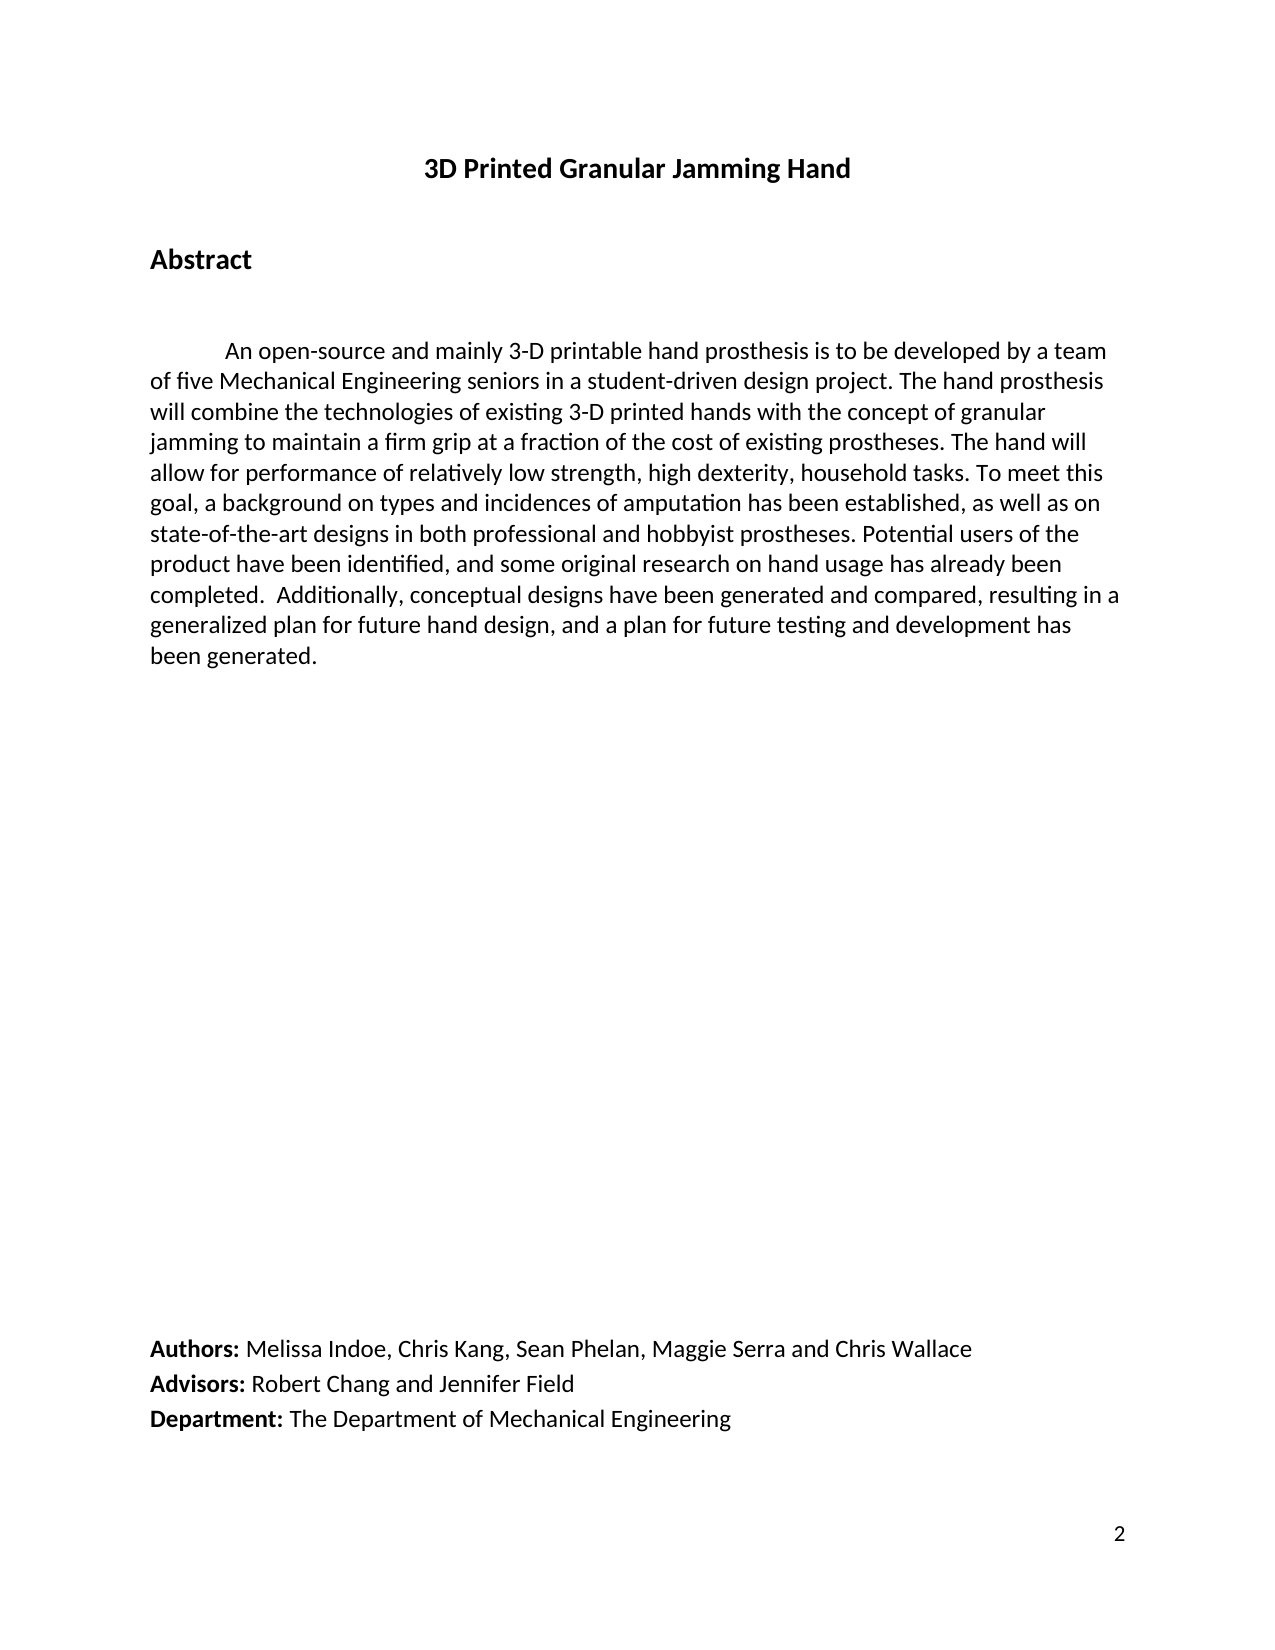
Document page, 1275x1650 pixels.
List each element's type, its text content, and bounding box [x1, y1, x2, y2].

text 3D Printed Granular Jamming Hand [150, 150, 1125, 186]
text Authors: Melissa Indoe, Chris Kang, Sean Phelan, Maggie Serra and Chris Wallace [150, 1333, 1125, 1364]
text Advisors: Robert Chang and Jennifer Field [150, 1368, 1125, 1399]
subtitle Abstract [150, 241, 1125, 277]
text Department: The Department of Mechanical Engineering [150, 1403, 1125, 1434]
text An open-source and mainly 3-D printable hand prosthesis is to be developed by a team of five Mechanical Engineering seniors in a student-driven design project. The hand prosthesis will combine the technologies of existing 3-D printed hands with the concept of granular jamming to maintain a firm grip at a fraction of the cost of existing prostheses. The hand will allow for performance of relatively low strength, high dexterity, household tasks. To meet this goal, a background on types and incidences of amputation has been established, as well as on state-of-the-art designs in both professional and hobbyist prostheses. Potential users of the product have been identified, and some original research on hand usage has already been completed. Additionally, conceptual designs have been generated and compared, resulting in a generalized plan for future hand design, and a plan for future testing and development has been generated. [150, 335, 1125, 671]
